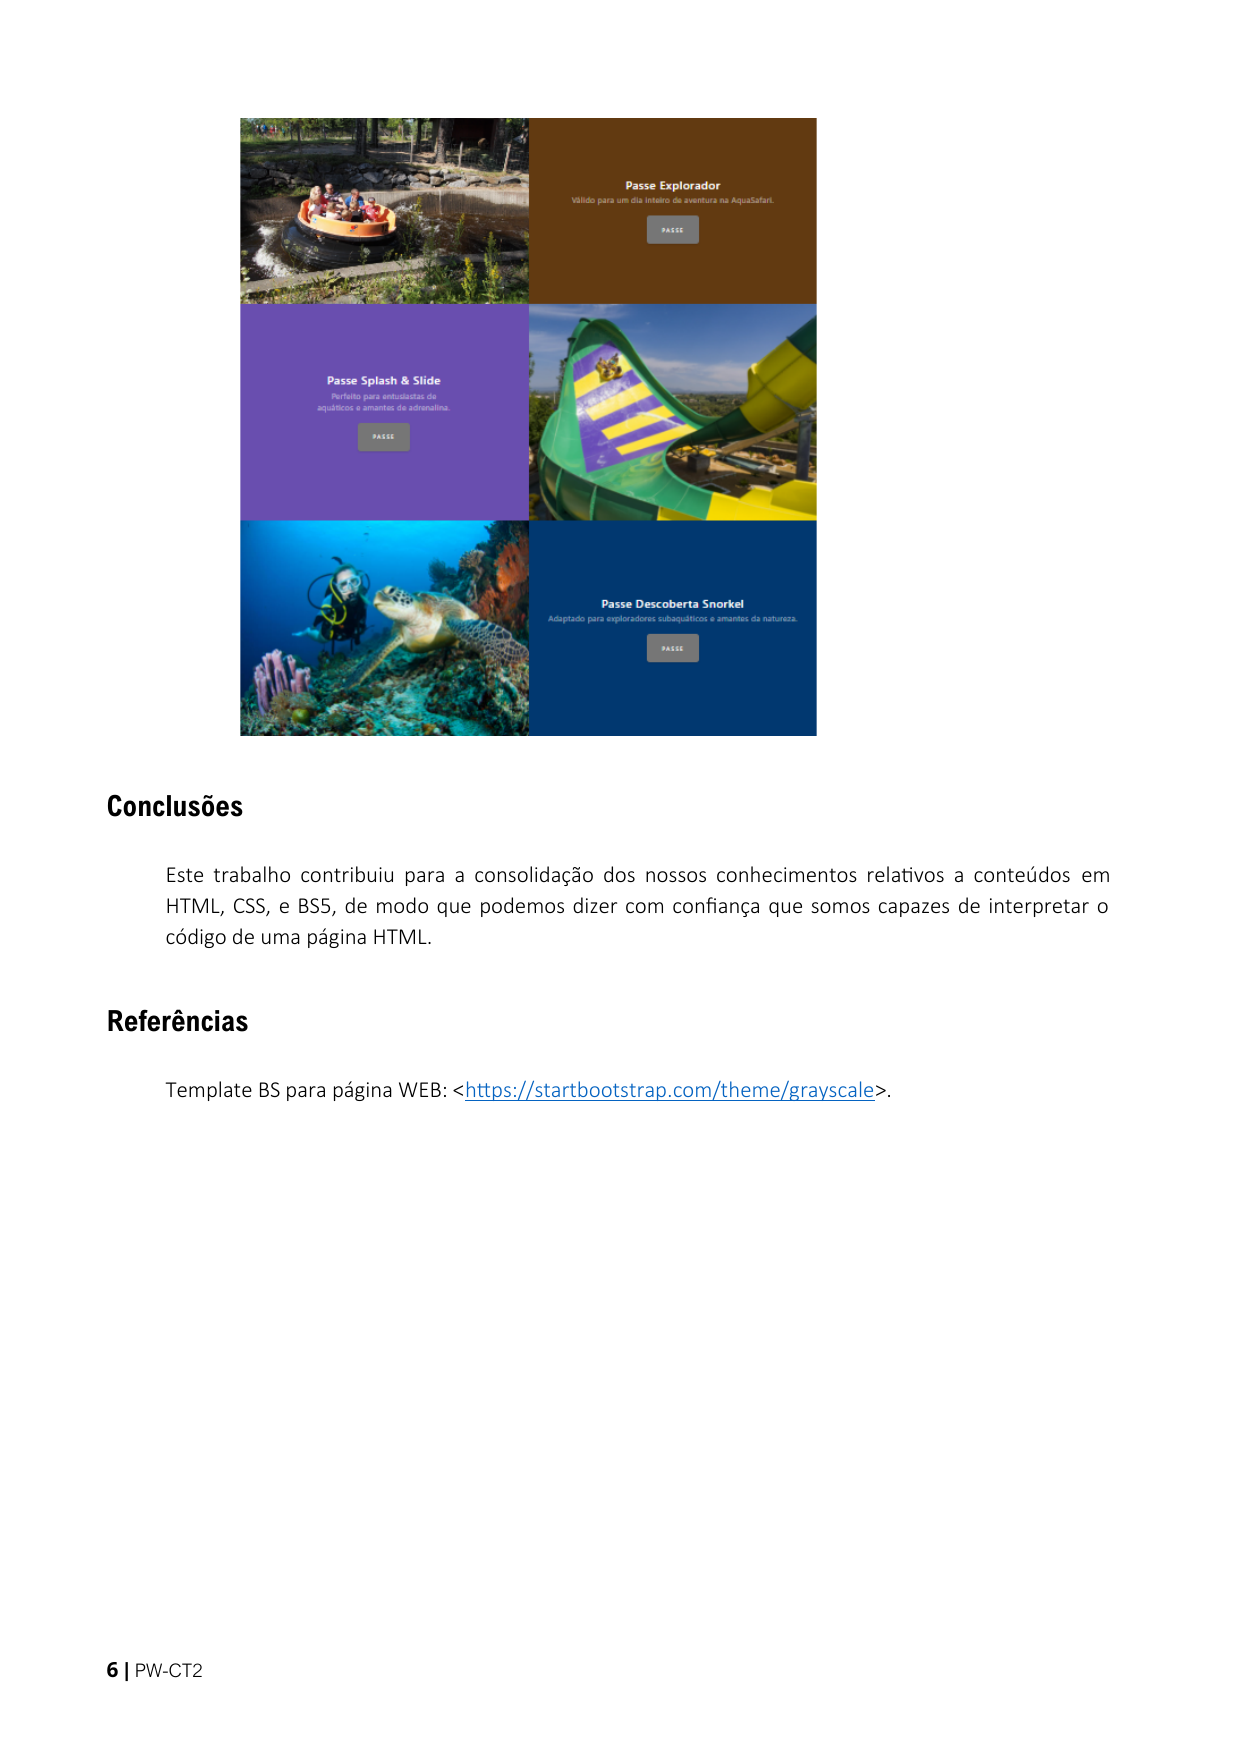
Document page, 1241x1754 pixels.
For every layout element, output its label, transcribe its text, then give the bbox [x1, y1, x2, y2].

subtitle Referências [106, 1003, 1110, 1038]
picture [240, 118, 817, 736]
text Este trabalho contribuiu para a consolidação dos nossos conhecimentos relativos a conteúdos em HTML, CSS, e BS5, de modo que podemos dizer com confiança que somos capazes de interpretar o código de uma página HTML. [165, 861, 1110, 950]
text Template BS para página WEB: <https://startbootstrap.com/theme/grayscale>. [165, 1076, 1110, 1103]
subtitle Conclusões [106, 788, 1110, 823]
